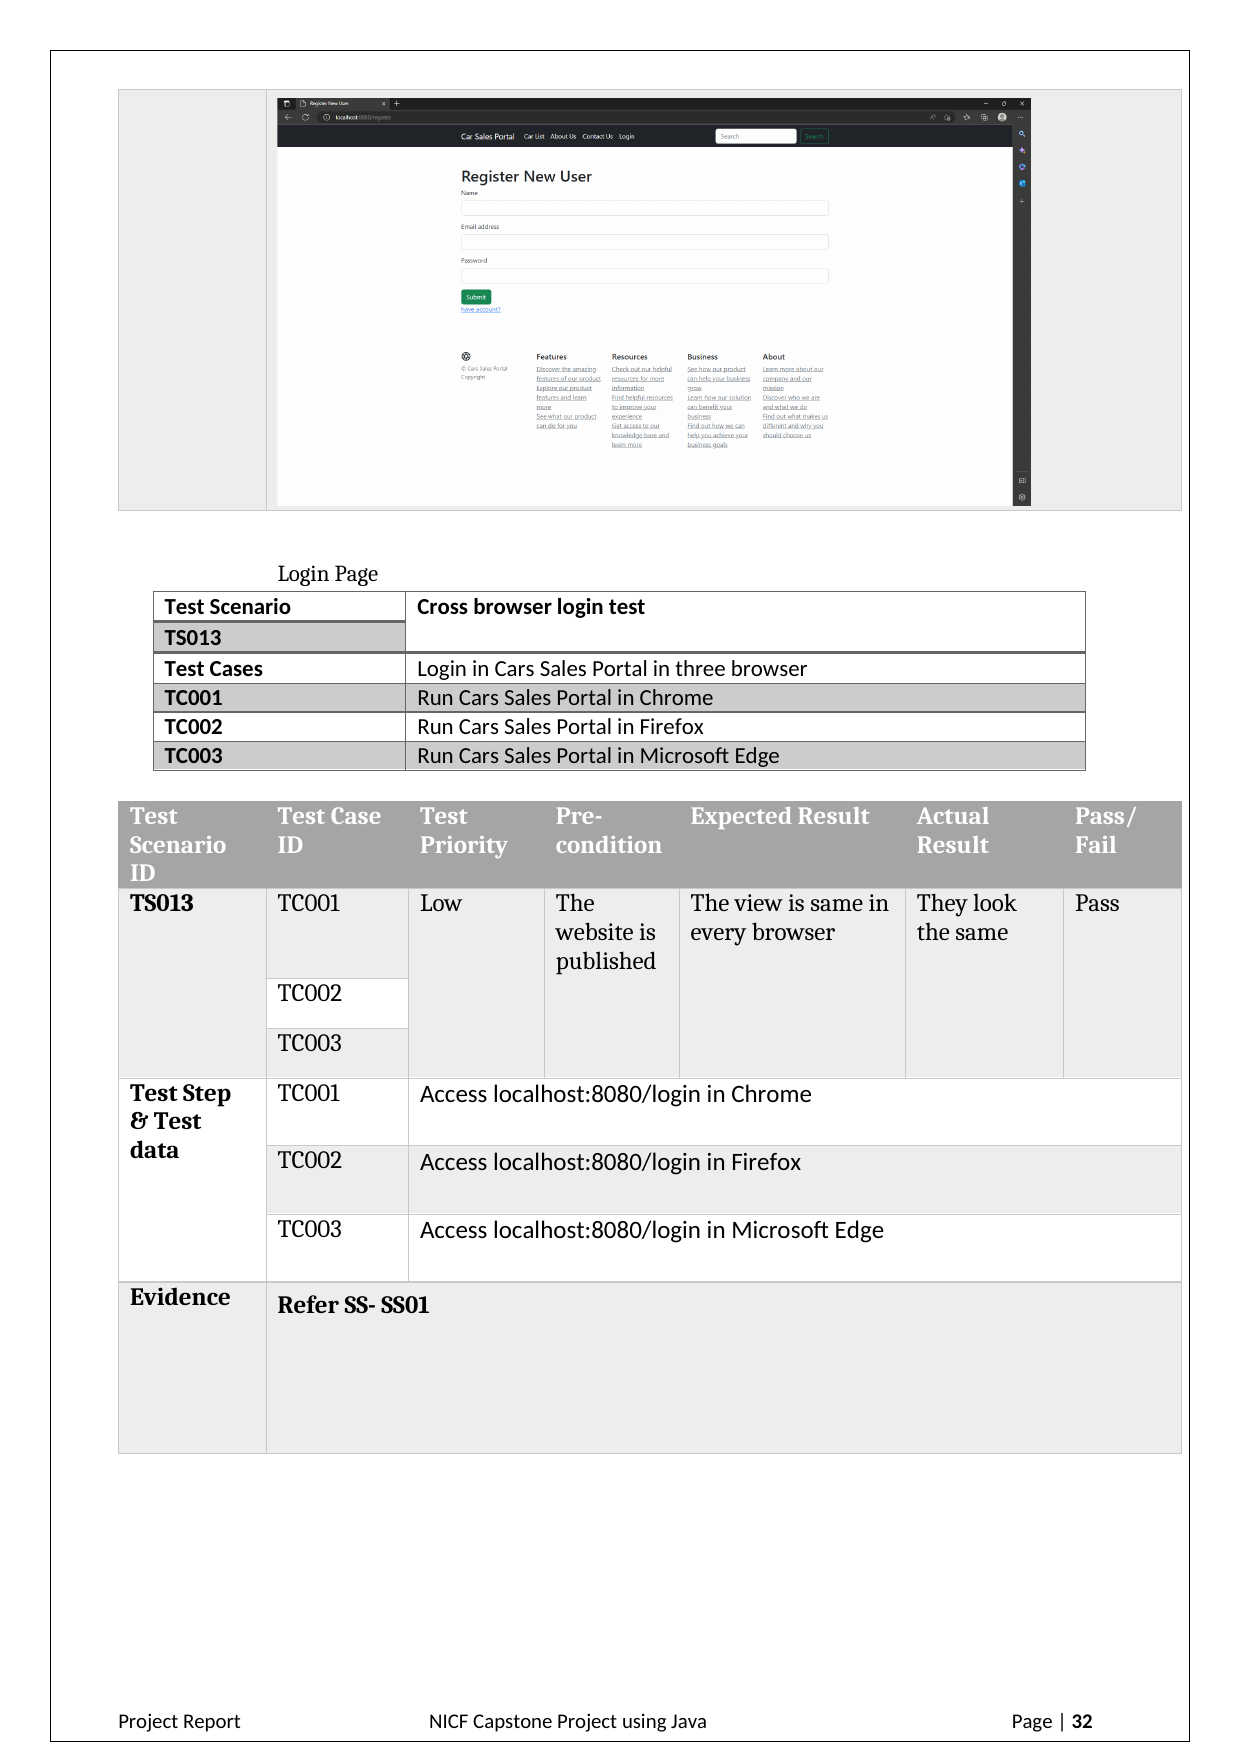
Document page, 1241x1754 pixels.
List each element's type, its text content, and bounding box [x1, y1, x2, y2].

table_cell Refer SS- SS03 [267, 90, 1181, 510]
table_cell The website is published [545, 889, 679, 1077]
table_cell Run Cars Sales Portal in Microsoft Edge [406, 742, 1085, 769]
table_cell TC002 [267, 979, 408, 1028]
table_header Test Scenario [154, 592, 405, 620]
table_header Cross browser login test [406, 592, 1085, 651]
table_cell Low [409, 889, 544, 1077]
table_cell TC001 [267, 889, 408, 978]
table_cell Refer SS- SS01 [267, 1283, 1181, 1453]
table_cell TC001 [267, 1079, 408, 1145]
list Login Page [277, 561, 1042, 587]
table_cell TC001 [154, 684, 405, 711]
table_cell TS013 [119, 889, 266, 1077]
table_cell TC002 [154, 713, 405, 741]
table_cell TC002 [267, 1146, 408, 1213]
table_cell TC003 [267, 1029, 408, 1077]
table_cell They look the same [906, 889, 1063, 1077]
table_header Expected Result [680, 802, 905, 888]
table_cell Access localhost:8080/login in Firefox [409, 1146, 1181, 1213]
table_header Test Priority [409, 802, 544, 888]
table_header Pass/ Fail [1064, 802, 1181, 888]
table_cell Login in Cars Sales Portal in three browser [406, 654, 1085, 682]
table_cell Access localhost:8080/login in Microsoft Edge [409, 1215, 1181, 1281]
table_cell Run Cars Sales Portal in Chrome [406, 684, 1085, 711]
table_cell Test Cases [154, 654, 405, 682]
table_cell The view is same in every browser [680, 889, 905, 1077]
table_header Actual Result [906, 802, 1063, 888]
table_cell Test Step & Test data [119, 1079, 266, 1281]
table_cell TC003 [267, 1215, 408, 1281]
table_header Test Case ID [267, 802, 408, 888]
table_cell Run Cars Sales Portal in Firefox [406, 713, 1085, 741]
table_cell Pass [1064, 889, 1181, 1077]
picture [277, 98, 1031, 506]
table_cell Evidence [119, 1283, 266, 1453]
table_cell TS013 [154, 623, 405, 651]
table_cell TC003 [154, 742, 405, 769]
table_cell Access localhost:8080/login in Chrome [409, 1079, 1181, 1145]
table_header Test Scenario ID [119, 802, 266, 888]
table_header Pre-condition [545, 802, 679, 888]
